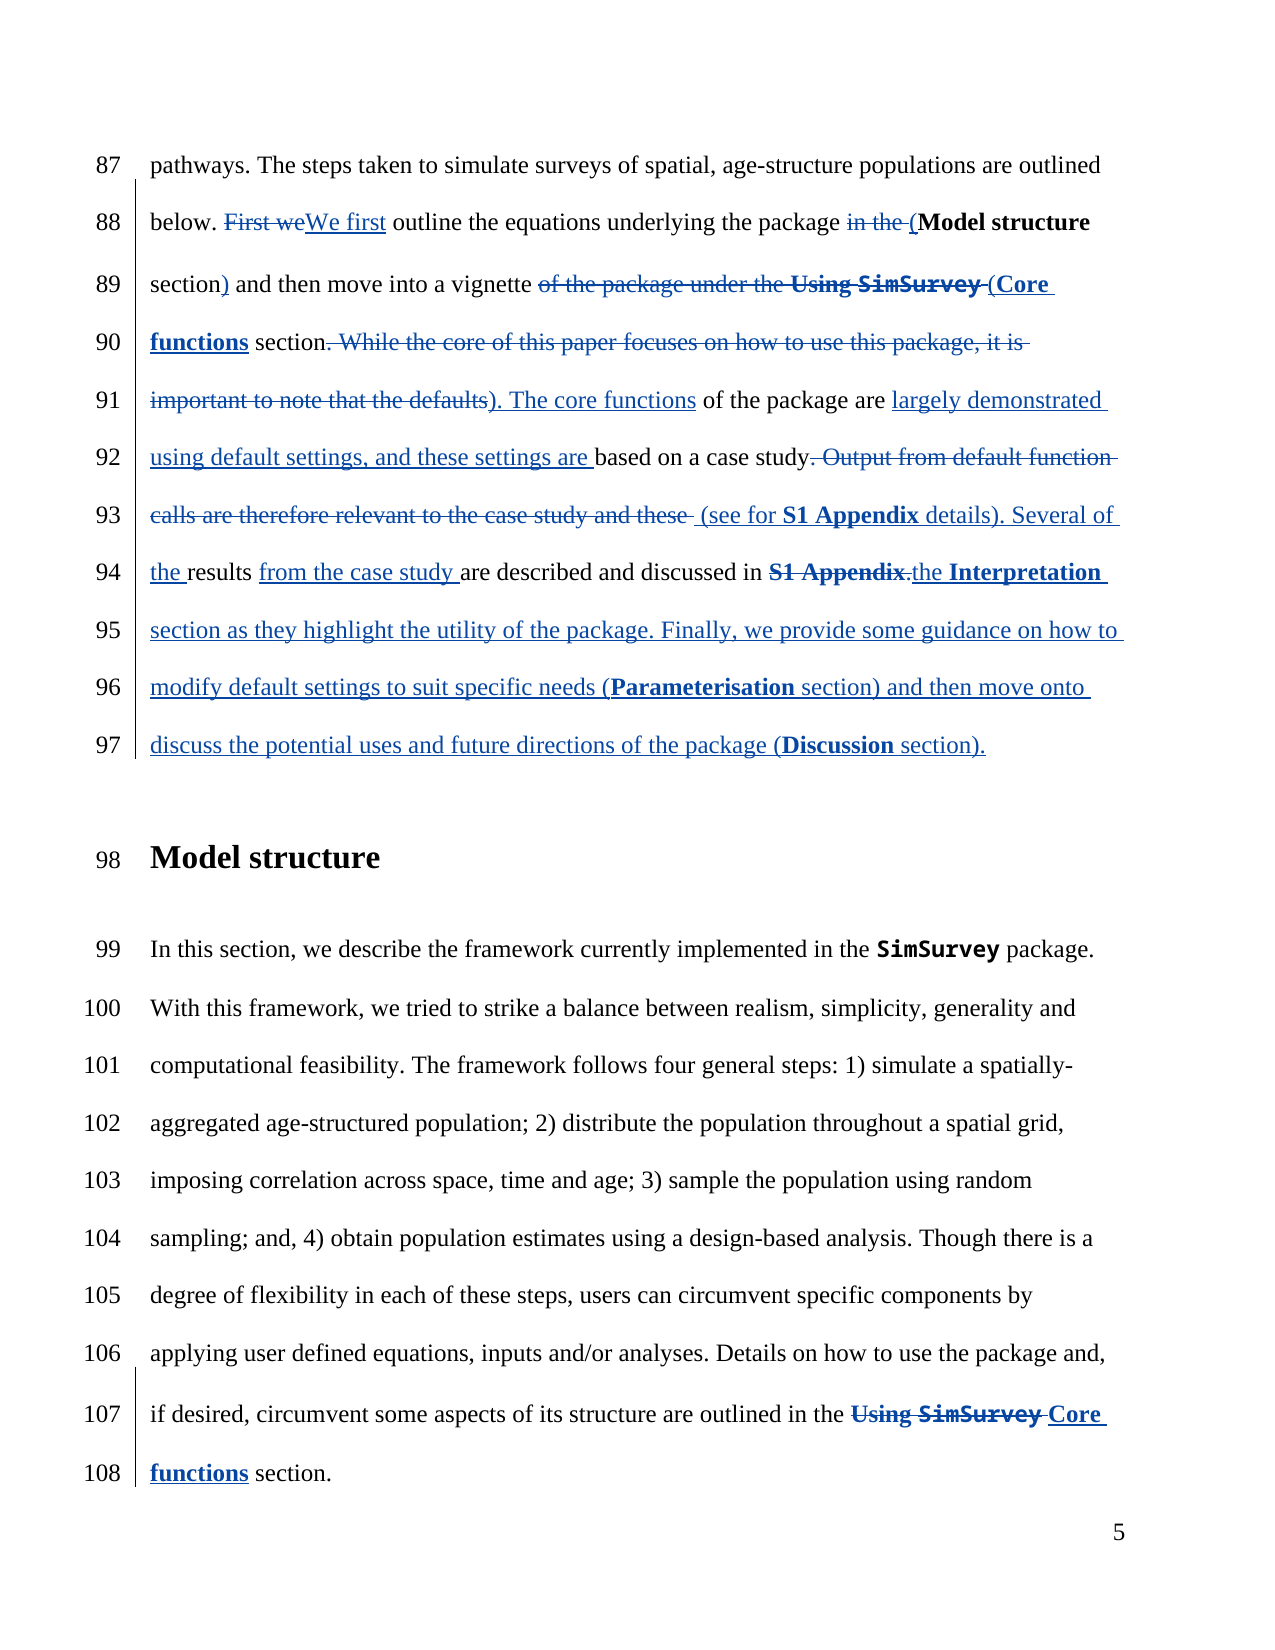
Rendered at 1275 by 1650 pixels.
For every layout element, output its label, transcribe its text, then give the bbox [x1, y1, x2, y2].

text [150, 150, 1125, 759]
subtitle Model structure [150, 837, 1125, 876]
text In this section, we describe the framework currently implemented in the SimSurvey package. With this framework, we tried to strike a balance between realism, simplicity, generality and computational feasibility. The framework follows four general steps: 1) simulate a spatially-aggregated age-structured population; 2) distribute the population throughout a spatial grid, imposing correlation across space, time and age; 3) sample the population using random sampling; and, 4) obtain population estimates using a design-based analysis. Though there is a degree of flexibility in each of these steps, users can circumvent specific components by applying user defined equations, inputs and/or analyses. Details on how to use the package and, if desired, circumvent some aspects of its structure are outlined in the section. [150, 933, 1125, 1487]
